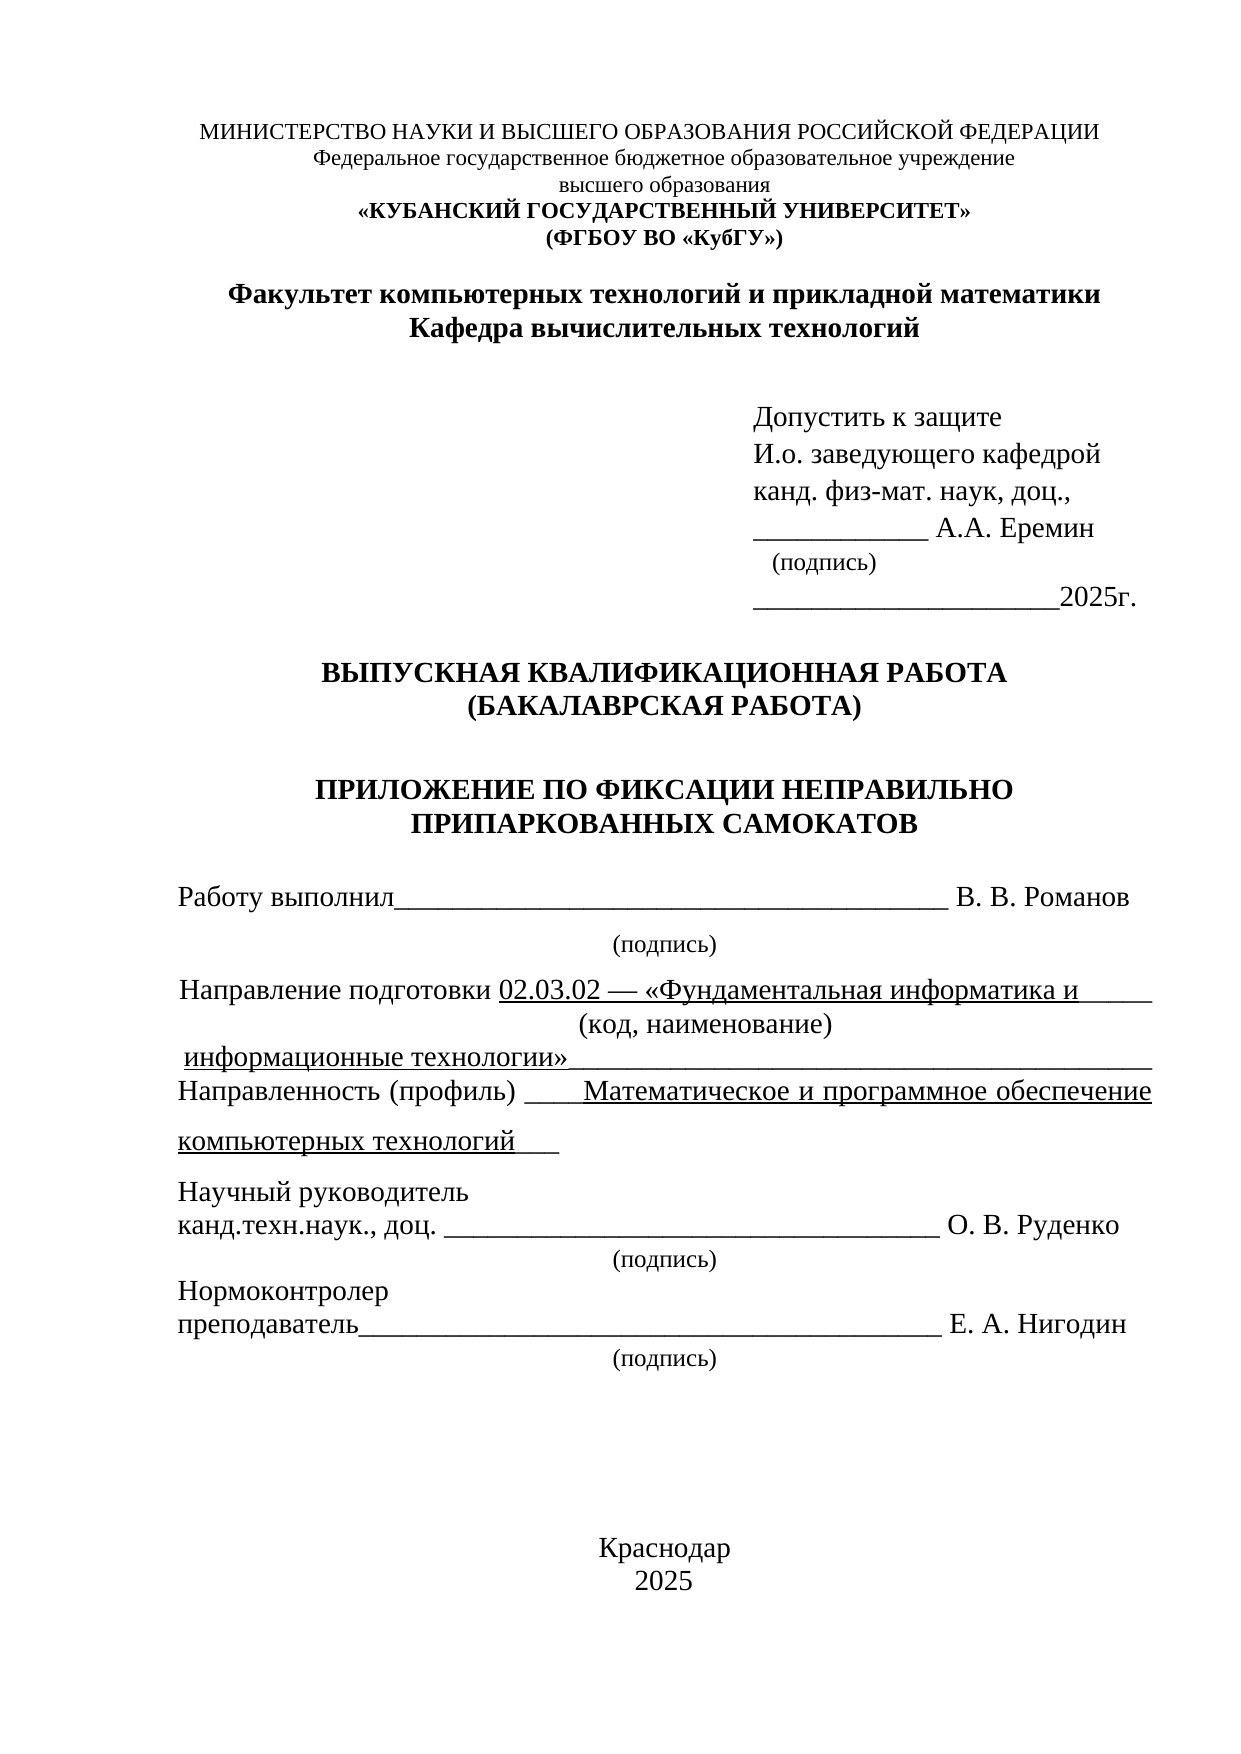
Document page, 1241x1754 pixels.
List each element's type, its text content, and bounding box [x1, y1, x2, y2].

text Краснодар [177, 1530, 1152, 1563]
text (код, наименование) [177, 1006, 1152, 1039]
text Научный руководитель [177, 1174, 1152, 1207]
text (ФГБОУ ВО «КубГУ») [177, 223, 1152, 250]
text (БАКАЛАВРСКАЯ РАБОТА) [177, 688, 1152, 722]
text _____________________2025г. [177, 579, 1152, 612]
text ВЫПУСКНАЯ КВАЛИФИКАЦИОННАЯ РАБОТА [177, 655, 1152, 688]
text Кафедра вычислительных технологий [177, 310, 1152, 343]
text МИНИСТЕРСТВО НАУКИ И ВЫСШЕГО ОБРАЗОВАНИЯ РОССИЙСКОЙ ФЕДЕРАЦИИ [148, 118, 1152, 144]
text канд.техн.наук., доц. __________________________________ О. В. Руденко [177, 1207, 1152, 1241]
text (подпись) [177, 1343, 1152, 1372]
text 2025 [620, 1563, 1152, 1597]
text (подпись) [177, 929, 1152, 958]
text информационные технологии»________________________________________ [177, 1039, 1152, 1073]
text Допустить к защите [177, 399, 1152, 433]
text «КУБАНСКИЙ ГОСУДАРСТВЕННЫЙ УНИВЕРСИТЕТ» [177, 197, 1152, 223]
text Направленность (профиль) ____Математическое и программное обеспечение компьютерных технологий___ [177, 1073, 1152, 1157]
text Федеральное государственное бюджетное образовательное учреждение [177, 144, 1152, 171]
text И.о. заведующего кафедрой [177, 436, 1152, 470]
text ____________ А.А. Еремин [177, 510, 1152, 544]
text Работу выполнил______________________________________ В. В. Романов [177, 879, 1152, 912]
text канд. физ-мат. наук, доц., [753, 473, 1152, 507]
text Факультет компьютерных технологий и прикладной математики [177, 276, 1152, 310]
text (подпись) [177, 547, 1152, 576]
text Нормоконтролер [177, 1273, 1152, 1306]
text преподаватель________________________________________ Е. А. Нигодин [177, 1306, 1152, 1340]
text Направление подготовки 02.03.02 — «Фундаментальная информатика и_____ [177, 972, 1152, 1006]
text высшего образования [177, 171, 1152, 197]
text (подпись) [177, 1244, 1152, 1273]
text ПРИЛОЖЕНИЕ ПО ФИКСАЦИИ НЕПРАВИЛЬНО ПРИПАРКОВАННЫХ САМОКАТОВ [177, 772, 1152, 839]
